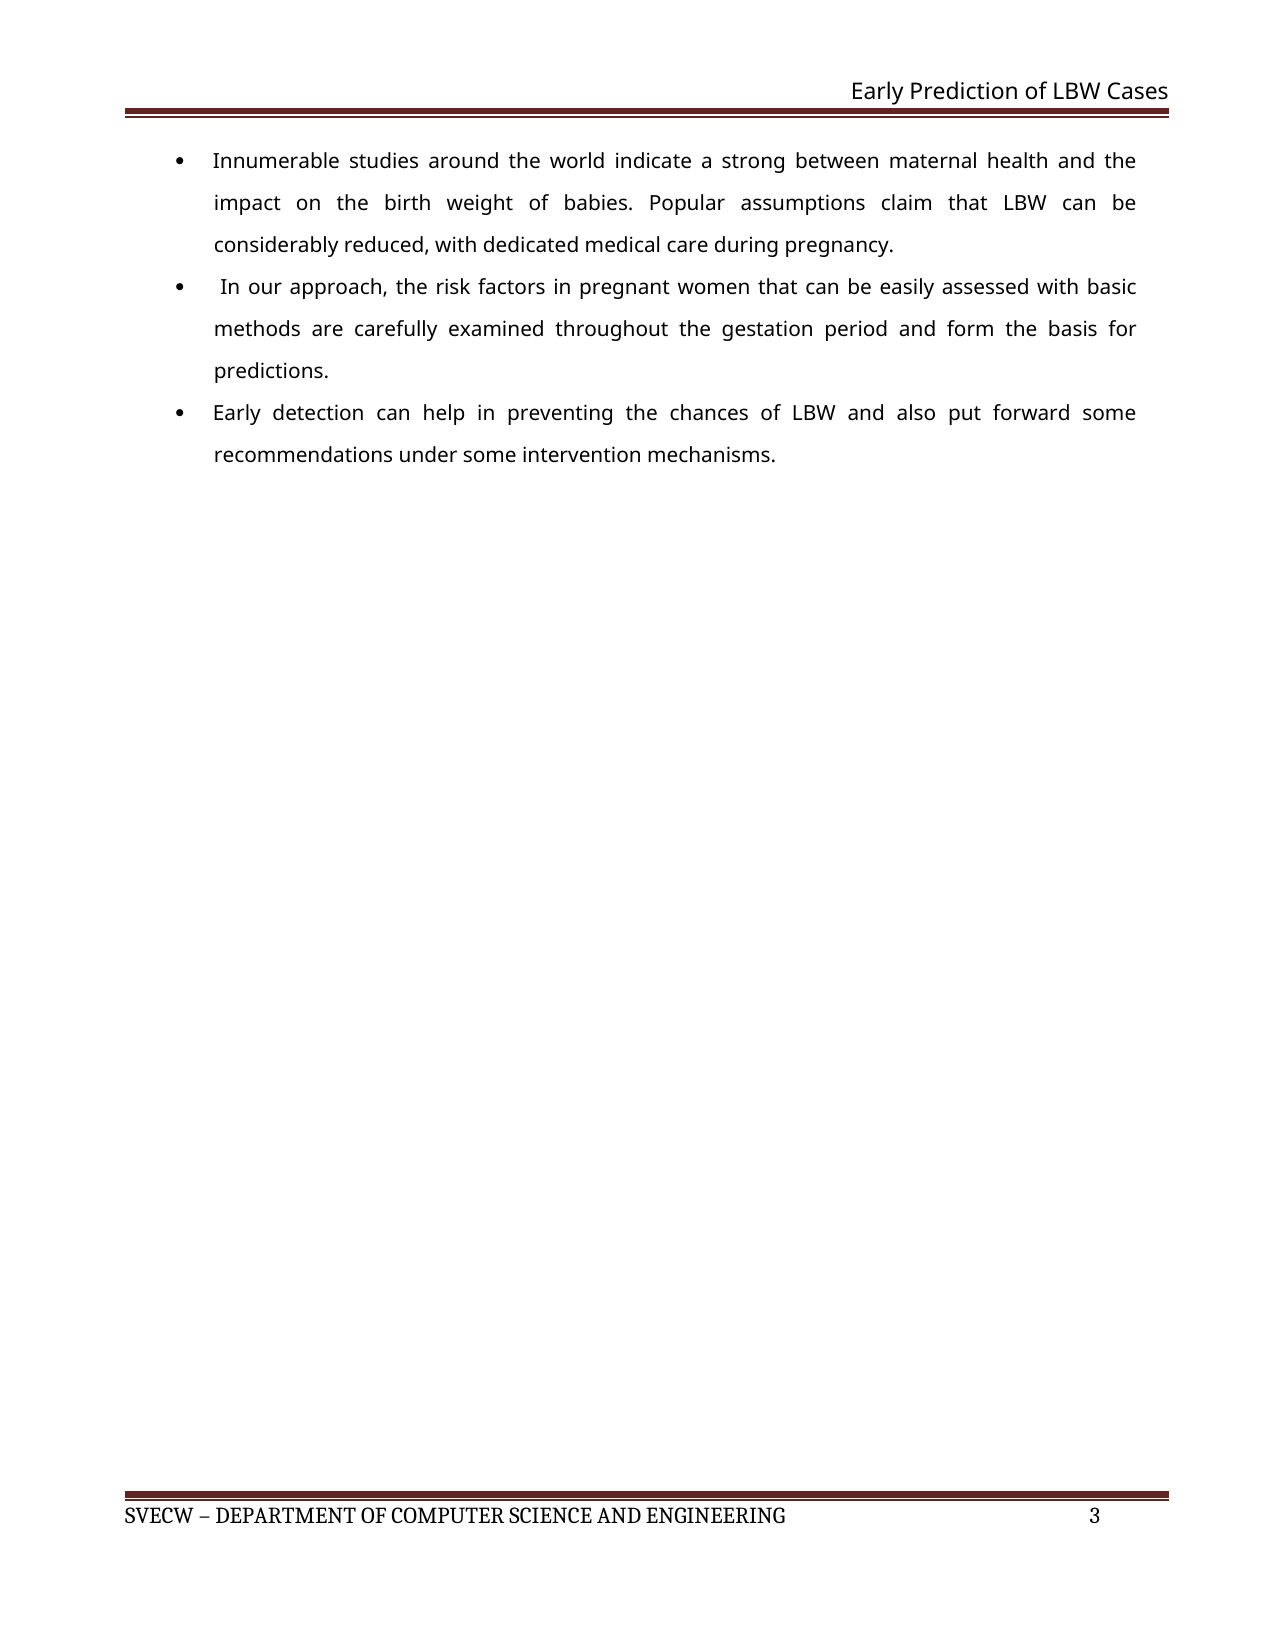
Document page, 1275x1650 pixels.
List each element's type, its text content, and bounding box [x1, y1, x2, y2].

list Innumerable studies around the world indicate a strong between maternal health and the impact on the birth weight of babies. Popular assumptions claim that LBW can be considerably reduced, with dedicated medical care during pregnancy. [176, 146, 1137, 259]
list In our approach, the risk factors in pregnant women that can be easily assessed with basic methods are carefully examined throughout the gestation period and form the basis for predictions. [176, 272, 1137, 385]
list Early detection can help in preventing the chances of LBW and also put forward some recommendations under some intervention mechanisms. [176, 398, 1137, 469]
